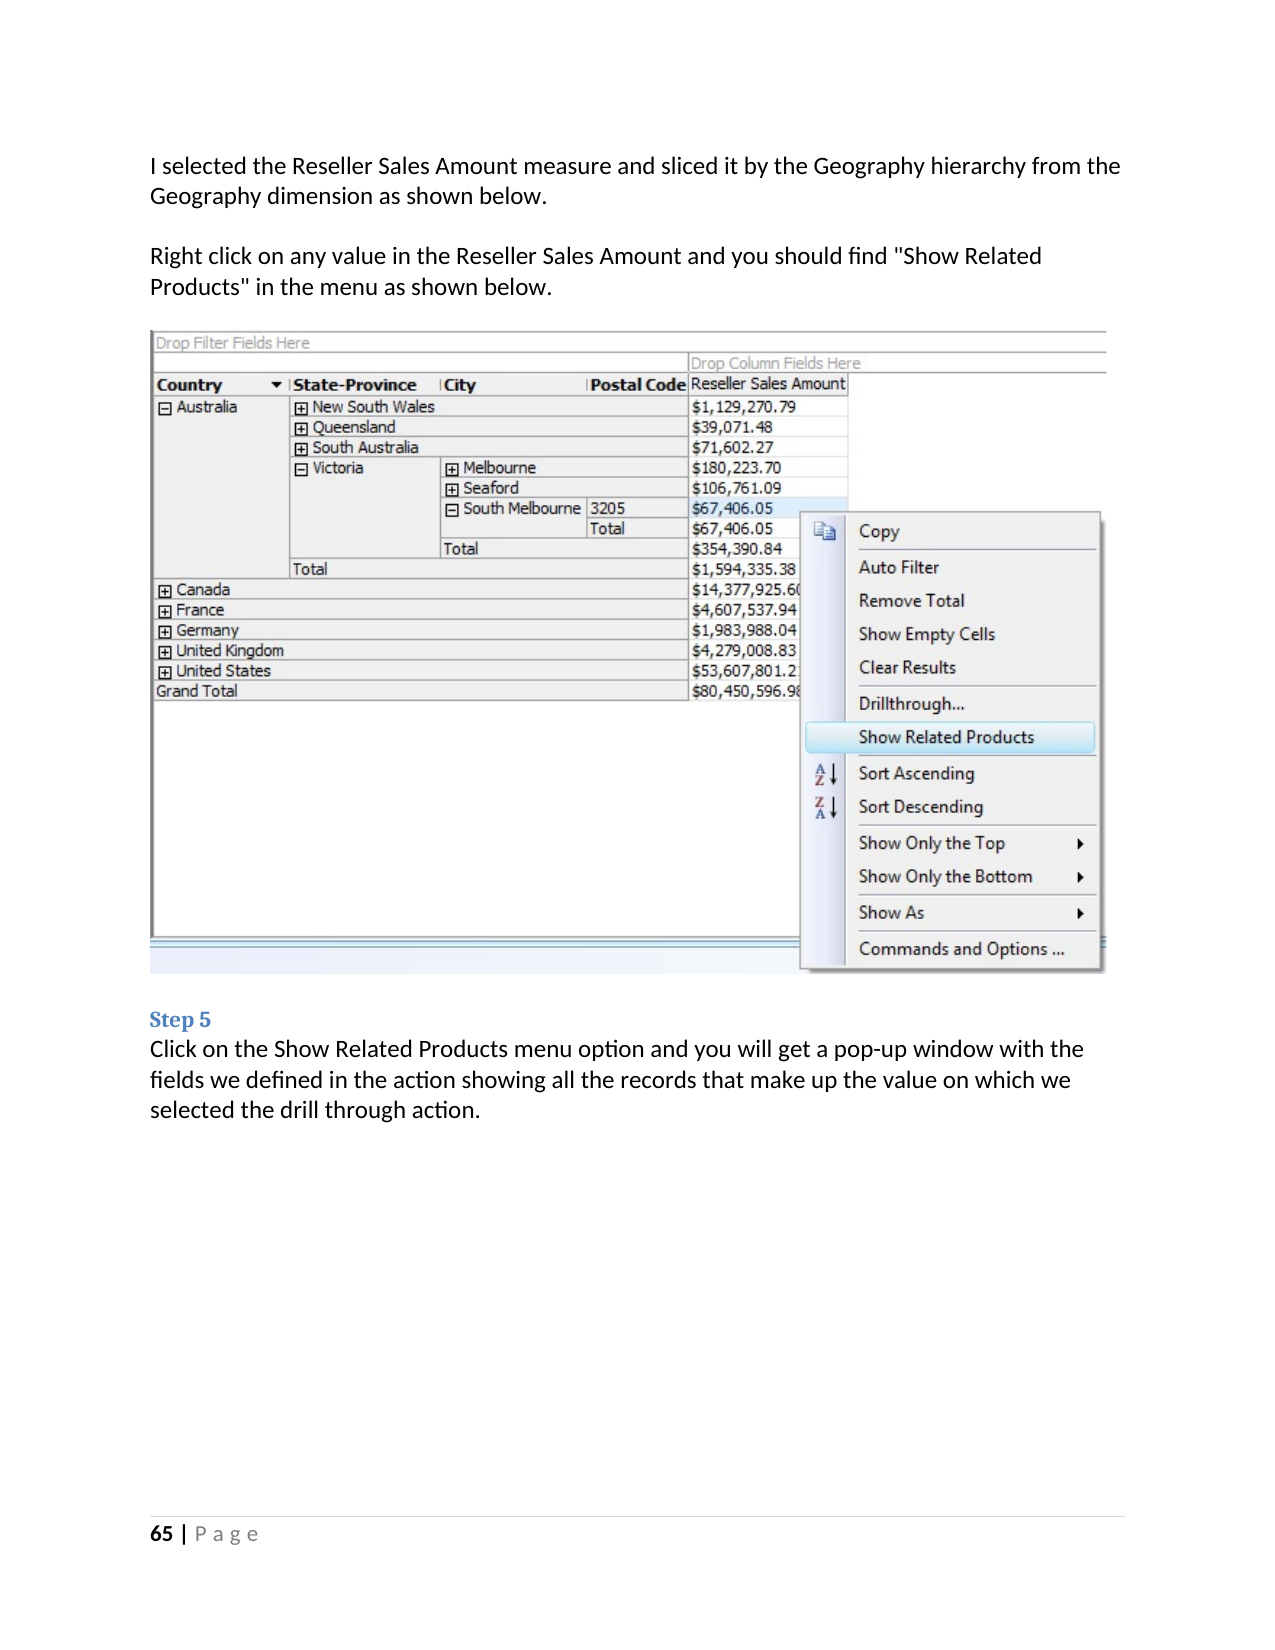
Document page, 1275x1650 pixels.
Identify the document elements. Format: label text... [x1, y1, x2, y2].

text Step 5 Click on the Show Related Products menu option and you will get a pop-up window with the fields we defined in the action showing all the records that make up the value on which we selected the drill through action. [150, 1003, 1125, 1125]
text Right click on any value in the Reseller Sales Amount and you should find "Show Related Products" in the menu as shown below. [150, 240, 1125, 301]
text I selected the Reseller Sales Amount measure and sliced it by the Geography hierarchy from the Geography dimension as shown below. [150, 150, 1125, 211]
picture [150, 330, 1107, 974]
